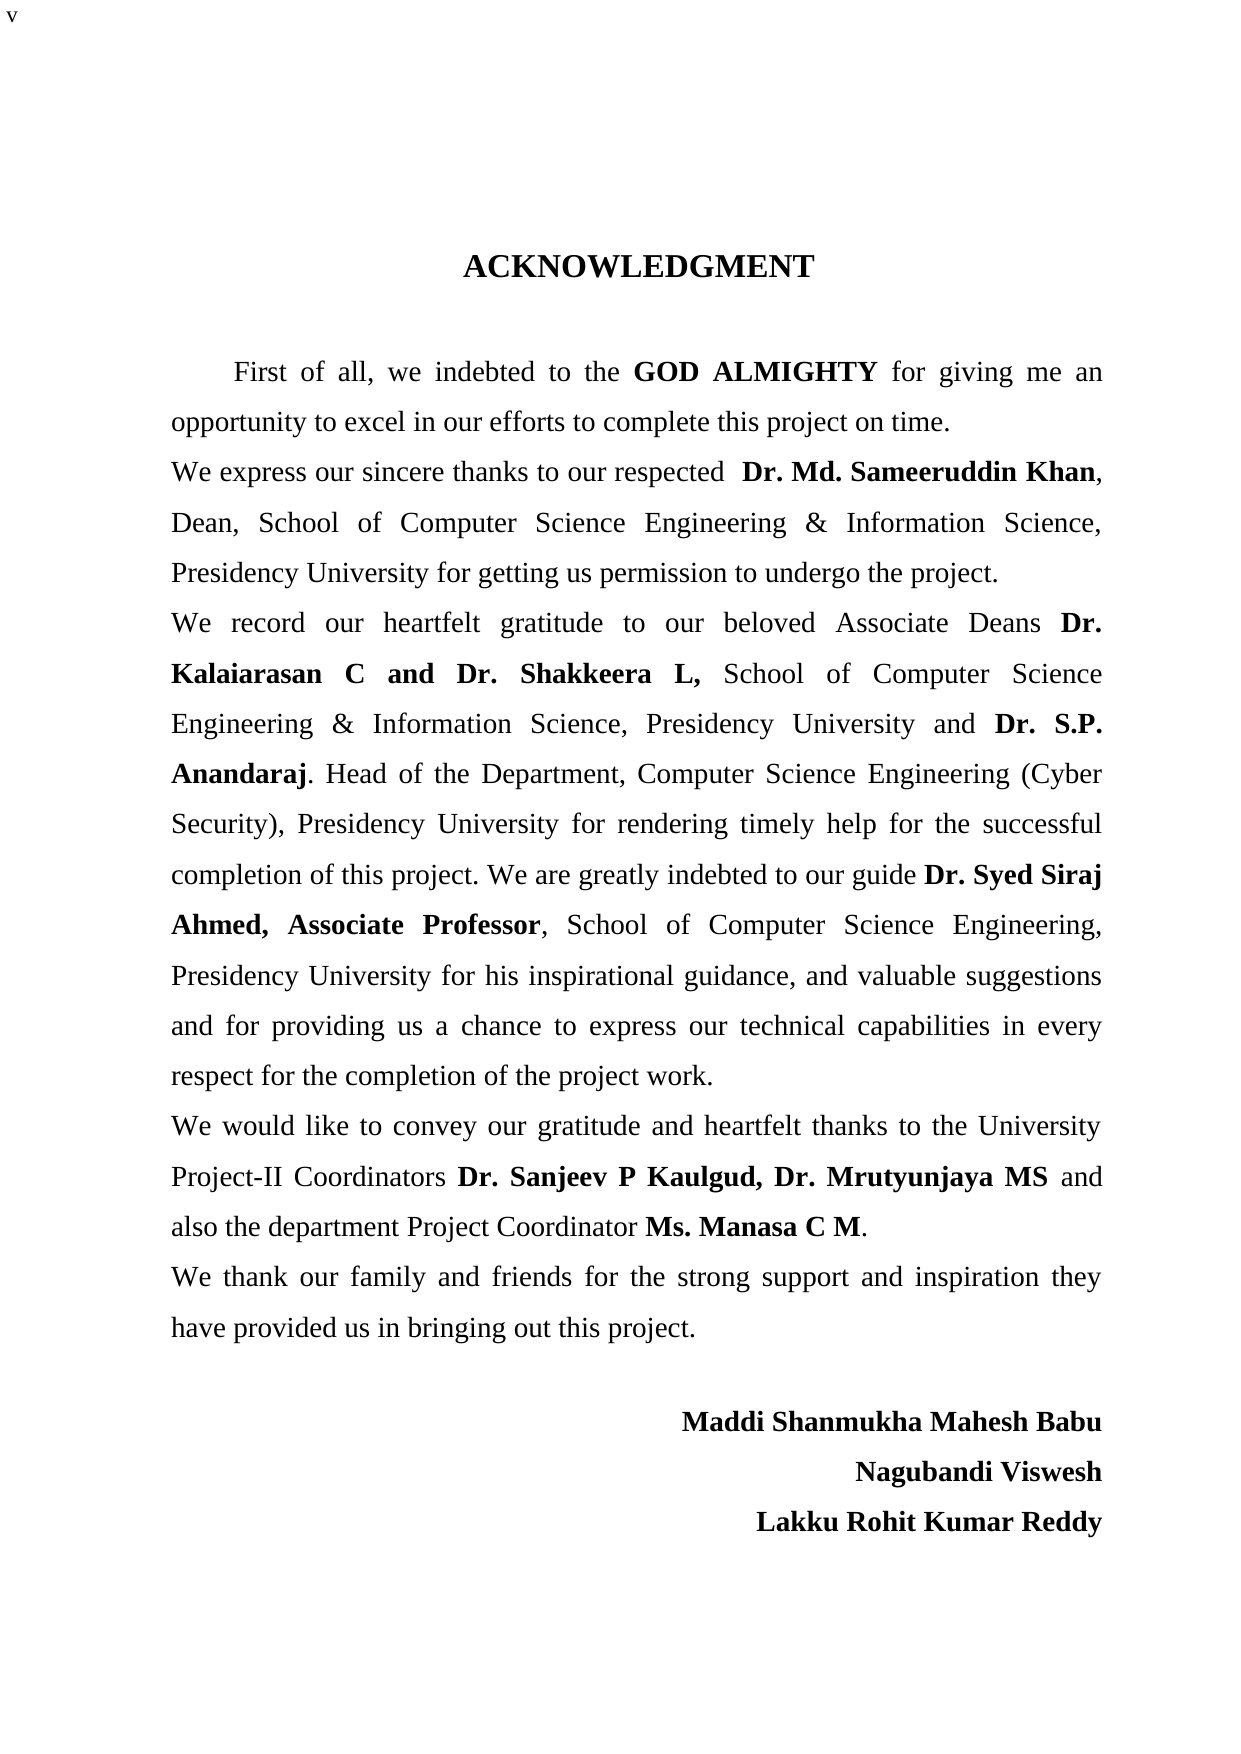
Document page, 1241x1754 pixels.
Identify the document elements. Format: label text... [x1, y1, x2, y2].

text We record our heartfelt gratitude to our beloved Associate Deans Dr. Kalaiarasan C and Dr. Shakkeera L, School of Computer Science Engineering & Information Science, Presidency University and Dr. S.P. Anandaraj. Head of the Department, Computer Science Engineering (Cyber Security), Presidency University for rendering timely help for the successful completion of this project. We are greatly indebted to our guide Dr. Syed Siraj Ahmed, Associate Professor, School of Computer Science Engineering, Presidency University for his inspirational guidance, and valuable suggestions and for providing us a chance to express our technical capabilities in every respect for the completion of the project work. [171, 605, 1103, 1092]
text We would like to convey our gratitude and heartfelt thanks to the University Project-II Coordinators Dr. Sanjeev P Kaulgud, Dr. Mrutyunjaya MS and also the department Project Coordinator Ms. Manasa C M. [171, 1108, 1103, 1243]
text Nagubandi Viswesh Lakku Rohit Kumar Reddy [756, 1454, 1102, 1538]
subtitle Maddi Shanmukha Mahesh Babu [83, 1404, 1102, 1437]
text We express our sincere thanks to our respected Dr. Md. Sameeruddin Khan, Dean, School of Computer Science Engineering & Information Science, Presidency University for getting us permission to undergo the project. [171, 454, 1103, 588]
text First of all, we indebted to the GOD ALMIGHTY for giving me an opportunity to excel in our efforts to complete this project on time. [171, 354, 1103, 438]
text ACKNOWLEDGMENT [83, 246, 1194, 285]
text We thank our family and friends for the strong support and inspiration they have provided us in bringing out this project. [171, 1259, 1102, 1343]
